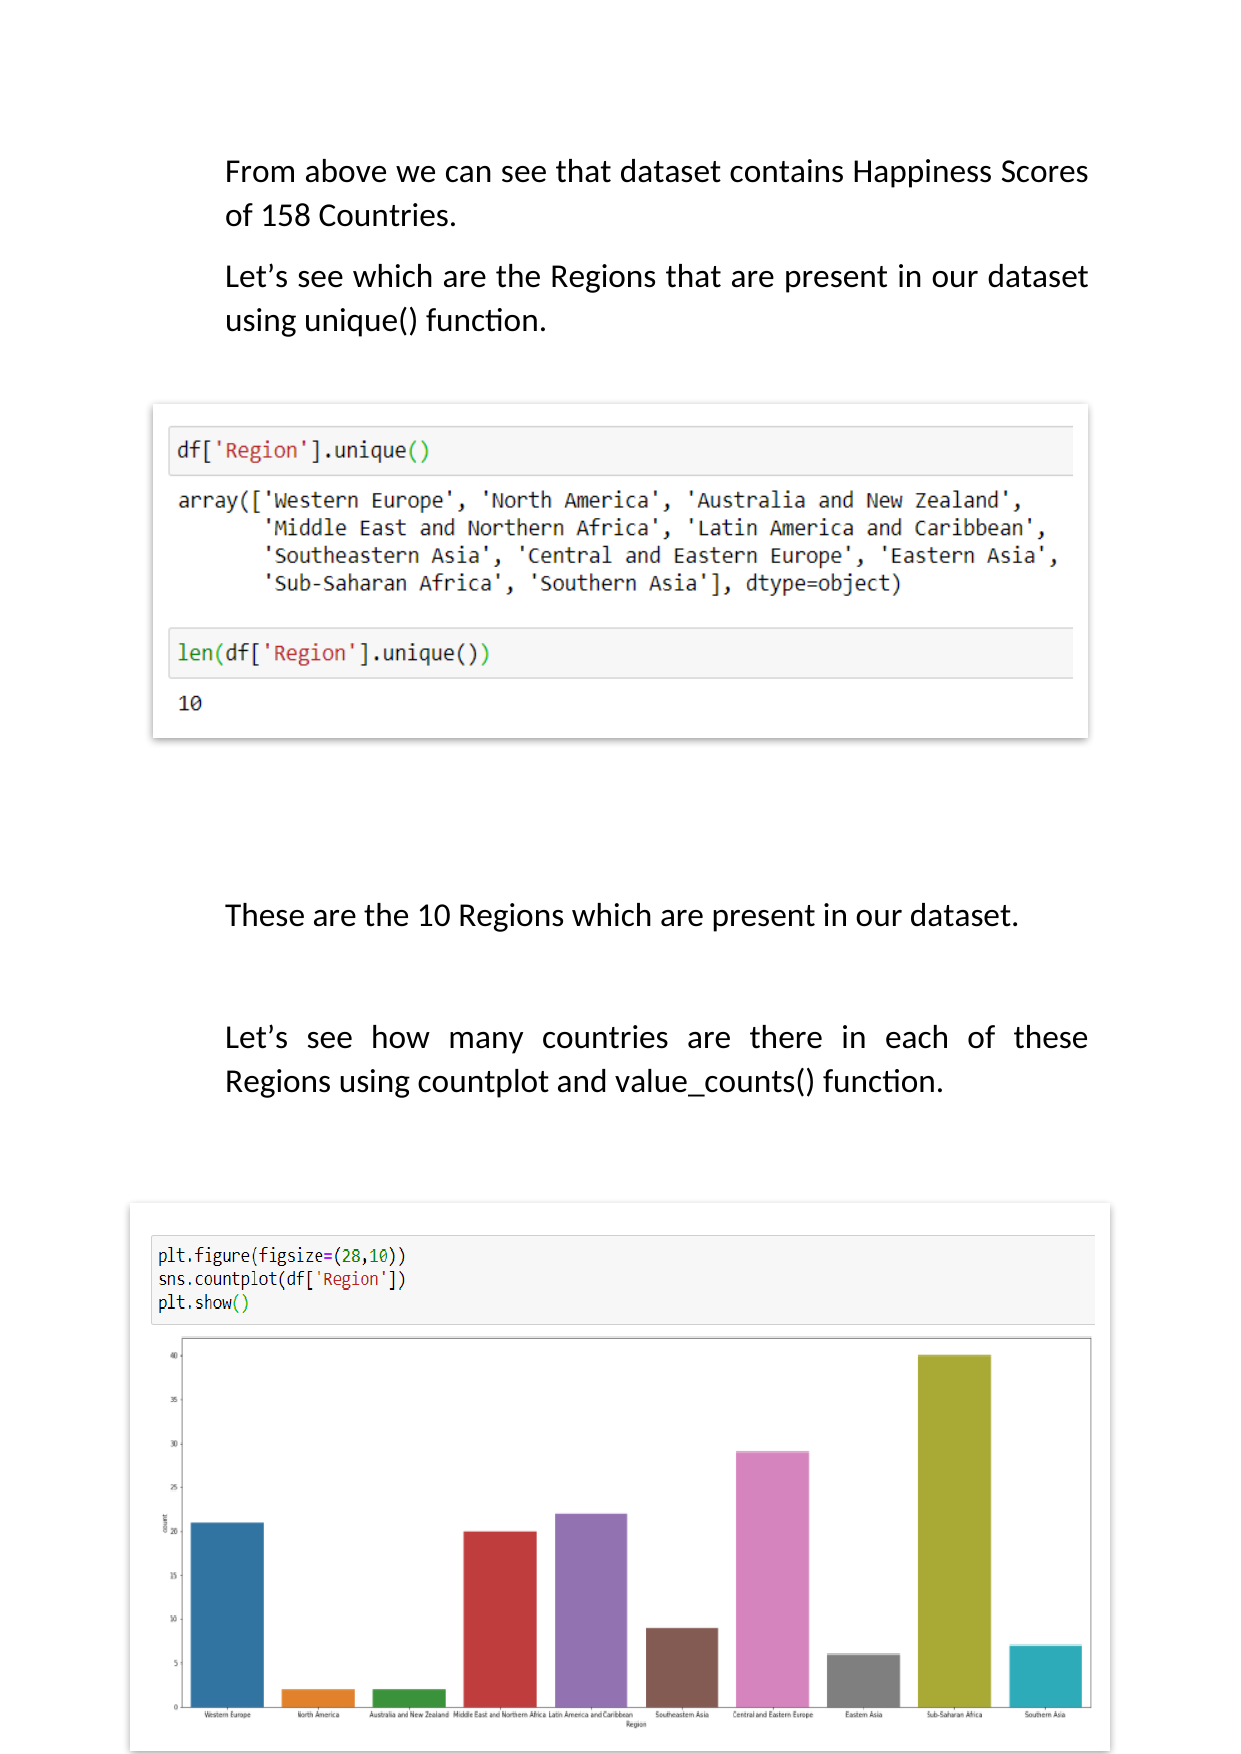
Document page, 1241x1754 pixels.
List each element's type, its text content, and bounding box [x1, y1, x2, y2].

text These are the 10 Regions which are present in our dataset. [225, 894, 1090, 935]
text Let’s see which are the Regions that are present in our dataset using unique() function. [225, 254, 1090, 339]
picture [145, 1218, 1095, 1737]
picture [167, 419, 1073, 723]
text Let’s see how many countries are there in each of these Regions using countplot and value_counts() function. [225, 1016, 1090, 1100]
text From above we can see that dataset contains Happiness Scores of 158 Countries. [225, 150, 1090, 235]
